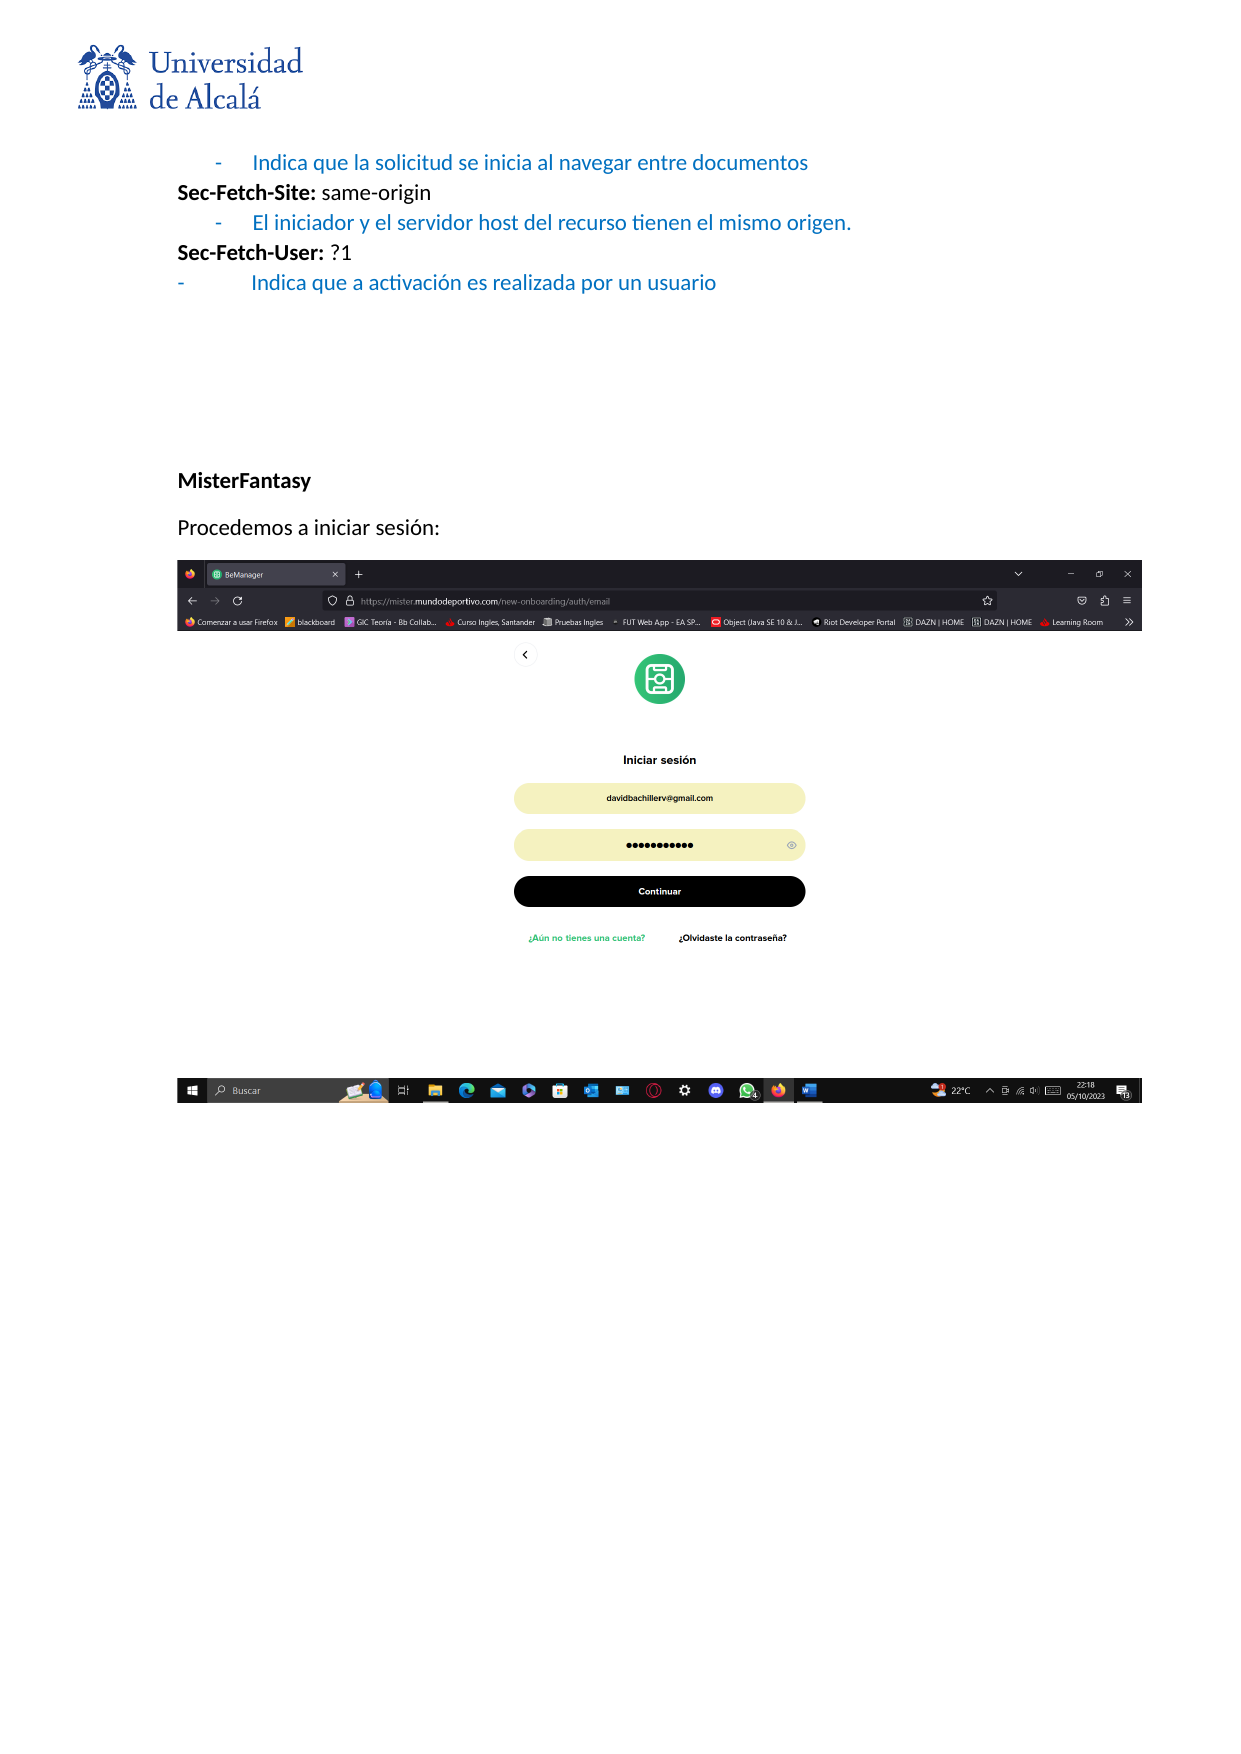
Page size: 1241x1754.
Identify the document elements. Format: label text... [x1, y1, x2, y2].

list Indica que la solicitud se inicia al navegar entre documentos [215, 148, 1063, 176]
text Procedemos a iniciar sesión: [177, 513, 1063, 541]
list Sec-Fetch-Site: same-origin [177, 178, 1063, 206]
picture [177, 560, 1142, 1103]
text MisterFantasy [177, 466, 1063, 494]
list Sec-Fetch-User: ?1 [177, 238, 1063, 266]
picture [71, 36, 310, 117]
list - Indica que a activación es realizada por un usuario [177, 268, 1063, 296]
list El iniciador y el servidor host del recurso tienen el mismo origen. [215, 208, 1063, 236]
